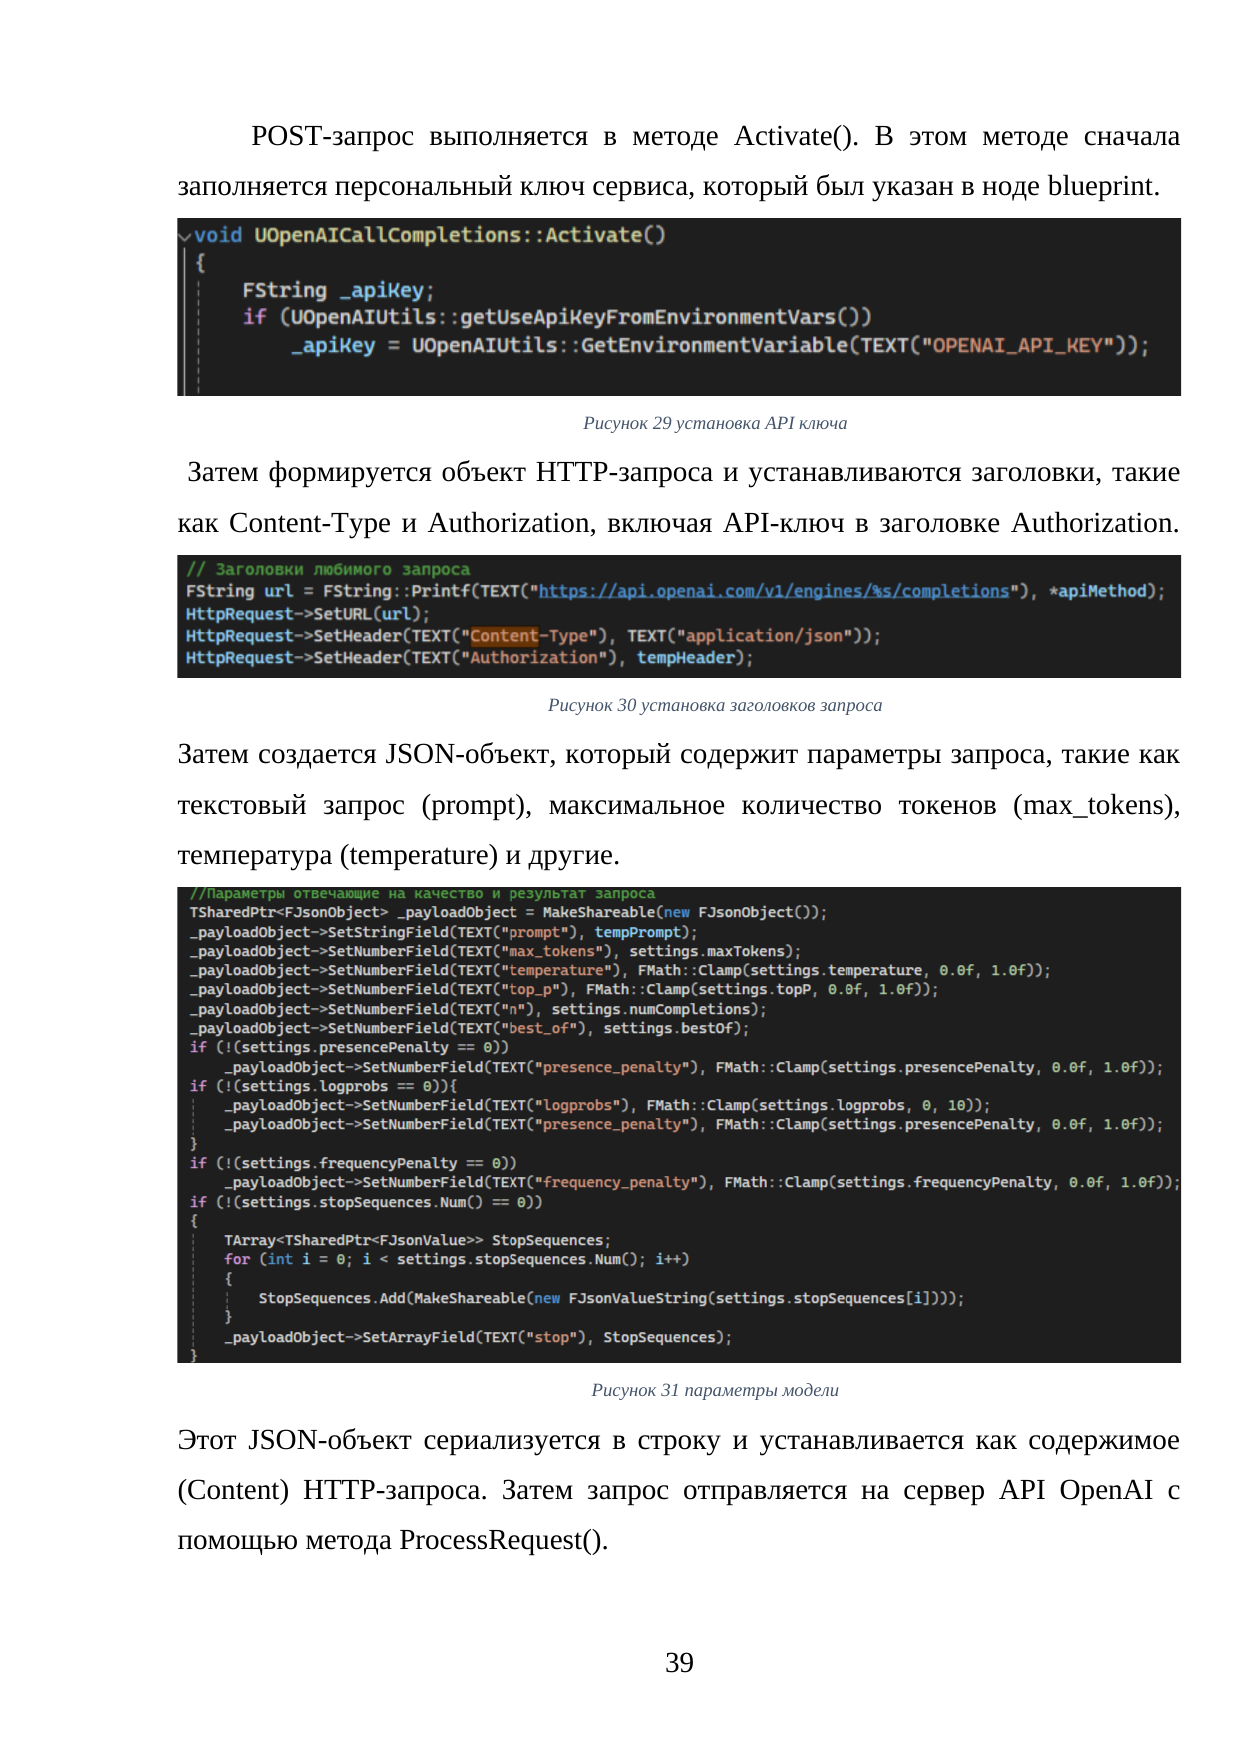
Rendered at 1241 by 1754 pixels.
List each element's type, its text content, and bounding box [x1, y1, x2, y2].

text Рисунок 29 установка API ключа [177, 412, 1181, 433]
text Затем формируется объект HTTP-запроса и устанавливаются заголовки, такие как Content-Type и Authorization, включая API-ключ в заголовке Authorization. [177, 454, 1181, 555]
text POST-запрос выполняется в методе Activate(). В этом методе сначала заполняется персональный ключ сервиса, который был указан в ноде blueprint. [177, 118, 1181, 202]
picture [177, 218, 1182, 396]
text Затем создается JSON-объект, который содержит параметры запроса, такие как текстовый запрос (prompt), максимальное количество токенов (max_tokens), температура (temperature) и другие. [177, 737, 1181, 871]
text Этот JSON-объект сериализуется в строку и устанавливается как содержимое (Content) HTTP-запроса. Затем запрос отправляется на сервер API OpenAI с помощью метода ProcessRequest(). [177, 1422, 1181, 1556]
text Рисунок 30 установка заголовков запроса [177, 694, 1181, 716]
picture [177, 887, 1182, 1363]
text Рисунок 31 параметры модели [177, 1379, 1181, 1401]
picture [177, 555, 1182, 678]
